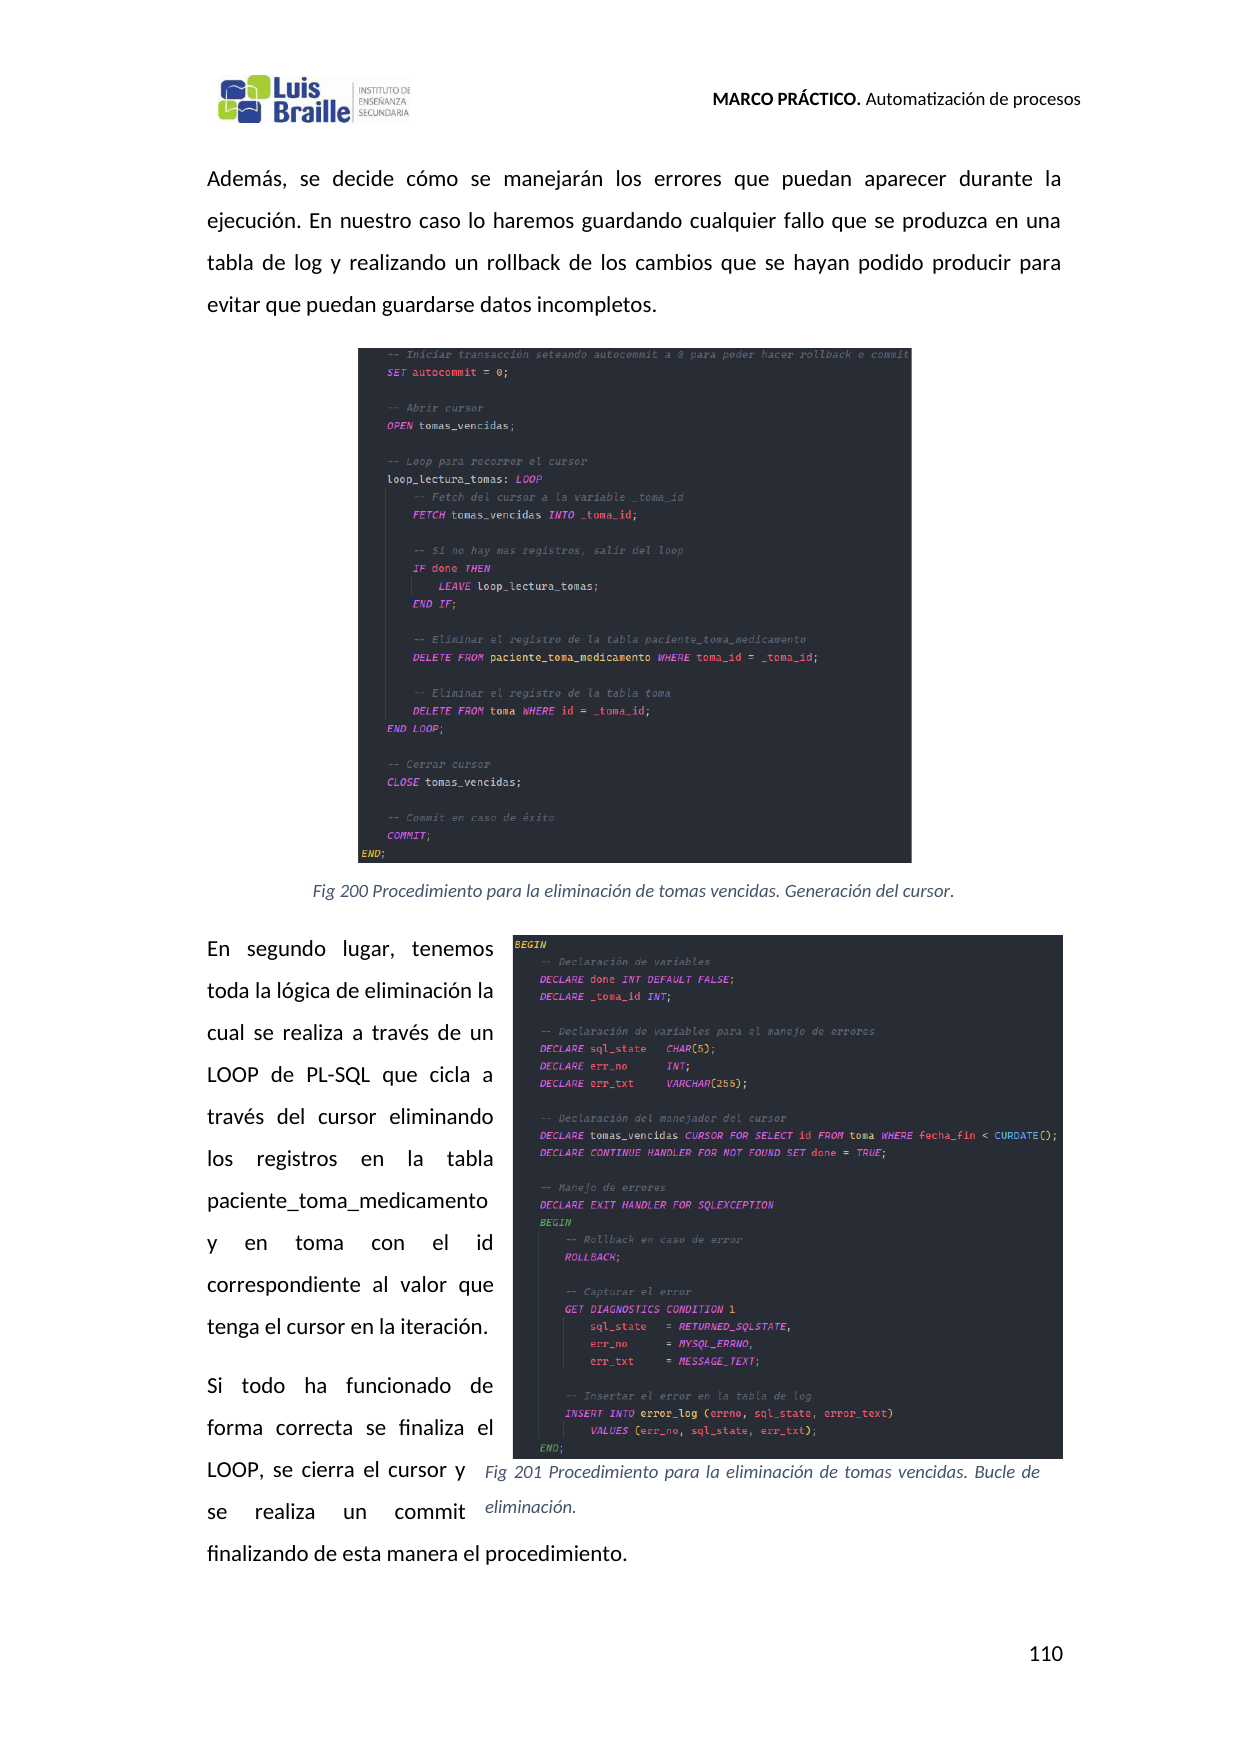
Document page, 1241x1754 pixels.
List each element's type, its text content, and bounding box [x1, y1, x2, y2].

text En segundo lugar, tenemos toda la lógica de eliminación la cual se realiza a través de un LOOP de PL-SQL que cicla a través del cursor eliminando los registros en la tabla paciente_toma_medicamento y en toma con el id correspondiente al valor que tenga el cursor en la iteración. [207, 934, 1063, 1340]
picture [358, 348, 912, 863]
text Fig 200 Procedimiento para la eliminación de tomas vencidas. Generación del cursor. [207, 879, 1063, 902]
text Además, se decide cómo se manejarán los errores que puedan aparecer durante la ejecución. En nuestro caso lo haremos guardando cualquier fallo que se produzca en una tabla de log y realizando un rollback de los cambios que se hayan podido producir para evitar que puedan guardarse datos incompletos. [207, 164, 1063, 318]
picture [512, 935, 1063, 1459]
text Si todo ha funcionado de forma correcta se finaliza el LOOP, se cierra el cursor y se realiza un commit finalizando de esta manera el procedimiento. [207, 1371, 1063, 1567]
